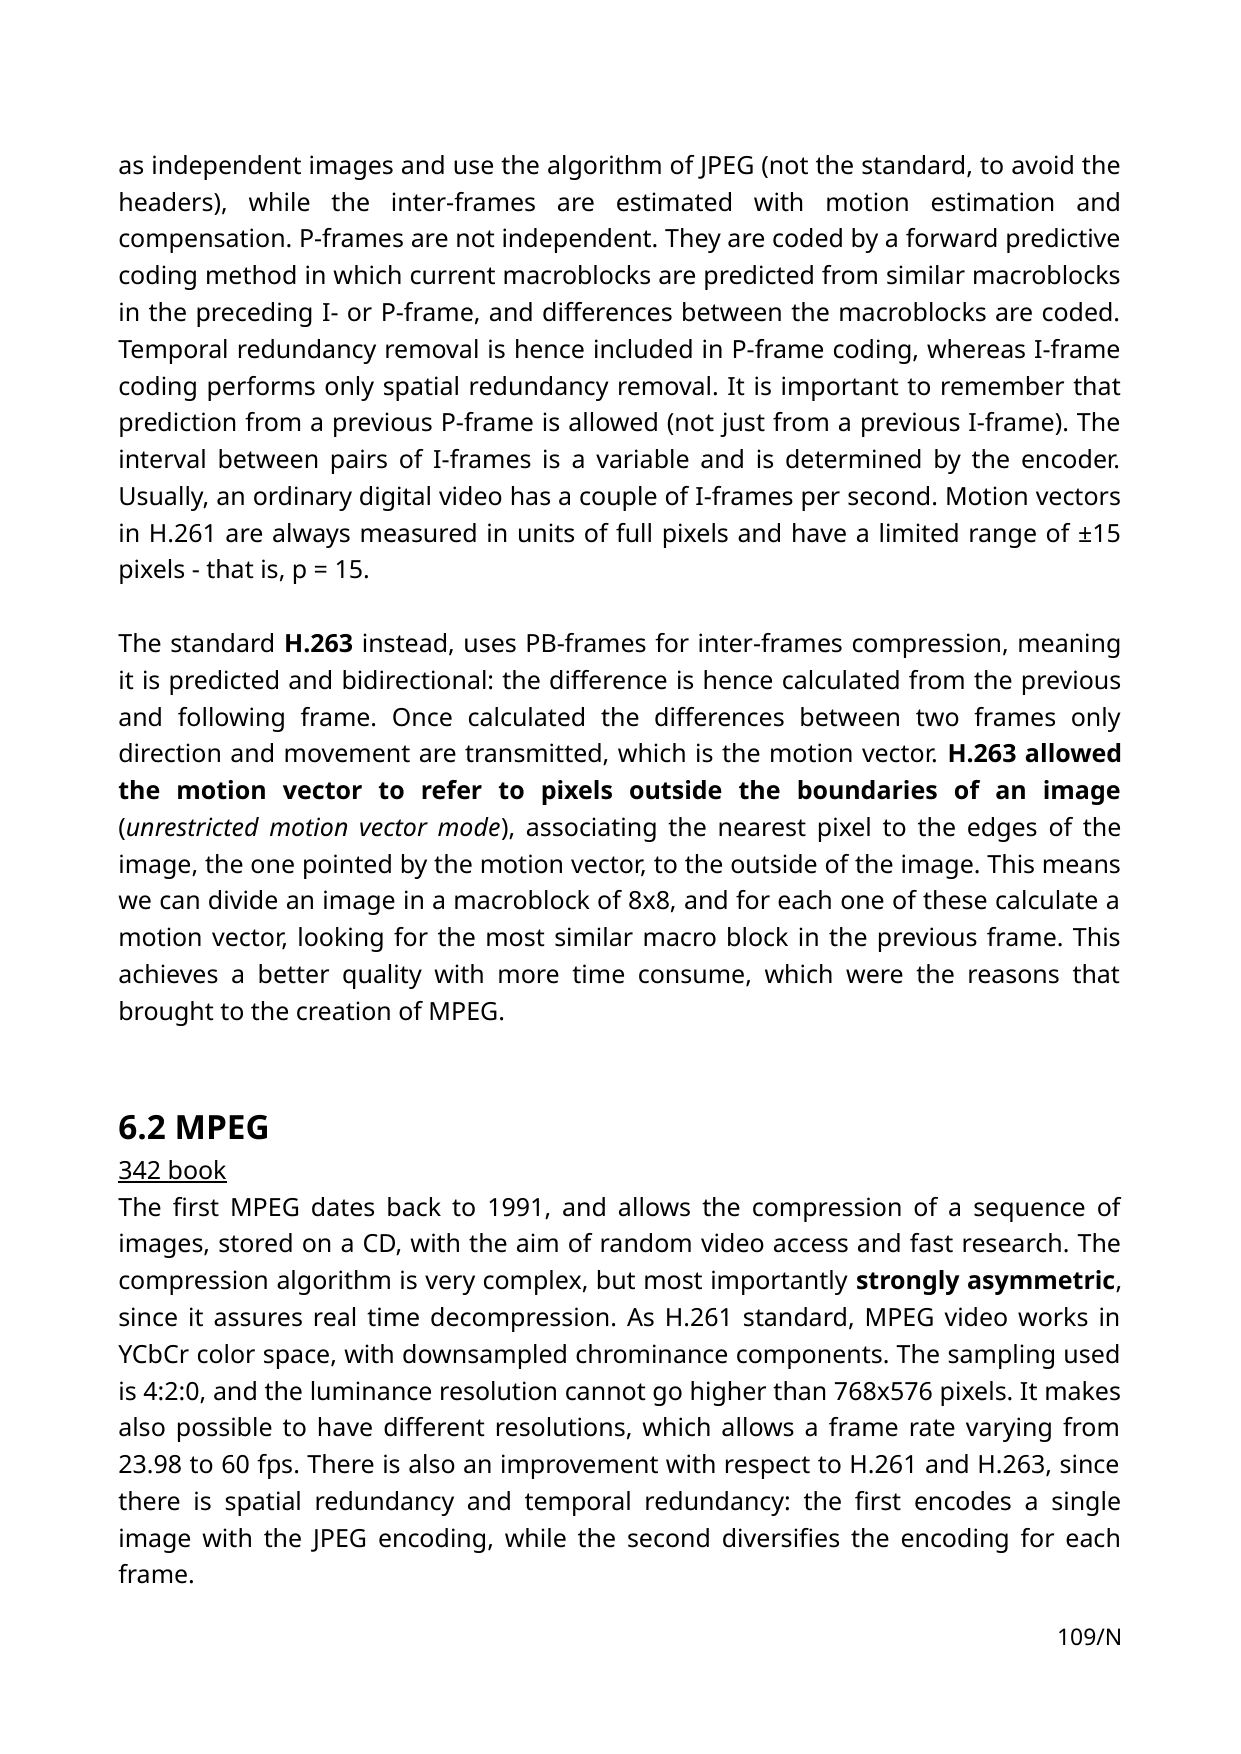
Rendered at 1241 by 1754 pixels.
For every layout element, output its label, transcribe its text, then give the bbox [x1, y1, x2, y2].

text The standard H.263 instead, uses PB-frames for inter-frames compression, meaning it is predicted and bidirectional: the difference is hence calculated from the previous and following frame. Once calculated the differences between two frames only direction and movement are transmitted, which is the motion vector. H.263 allowed the motion vector to refer to pixels outside the boundaries of an image (unrestricted motion vector mode), associating the nearest pixel to the edges of the image, the one pointed by the motion vector, to the outside of the image. This means we can divide an image in a macroblock of 8x8, and for each one of these calculate a motion vector, looking for the most similar macro block in the previous frame. This achieves a better quality with more time consume, which were the reasons that brought to the creation of MPEG. [118, 626, 1122, 1027]
text The first MPEG dates back to 1991, and allows the compression of a sequence of images, stored on a CD, with the aim of random video access and fast research. The compression algorithm is very complex, but most importantly strongly asymmetric, since it assures real time decompression. As H.261 standard, MPEG video works in YCbCr color space, with downsampled chrominance components. The sampling used is 4:2:0, and the luminance resolution cannot go higher than 768x576 pixels. It makes also possible to have different resolutions, which allows a frame rate varying from 23.98 to 60 fps. There is also an improvement with respect to H.261 and H.263, since there is spatial redundancy and temporal redundancy: the first encodes a single image with the JPEG encoding, while the second diversifies the encoding for each frame. [118, 1189, 1122, 1591]
text 342 book [118, 1153, 1122, 1187]
subtitle 6.2 MPEG [118, 1104, 1122, 1149]
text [118, 148, 1122, 586]
